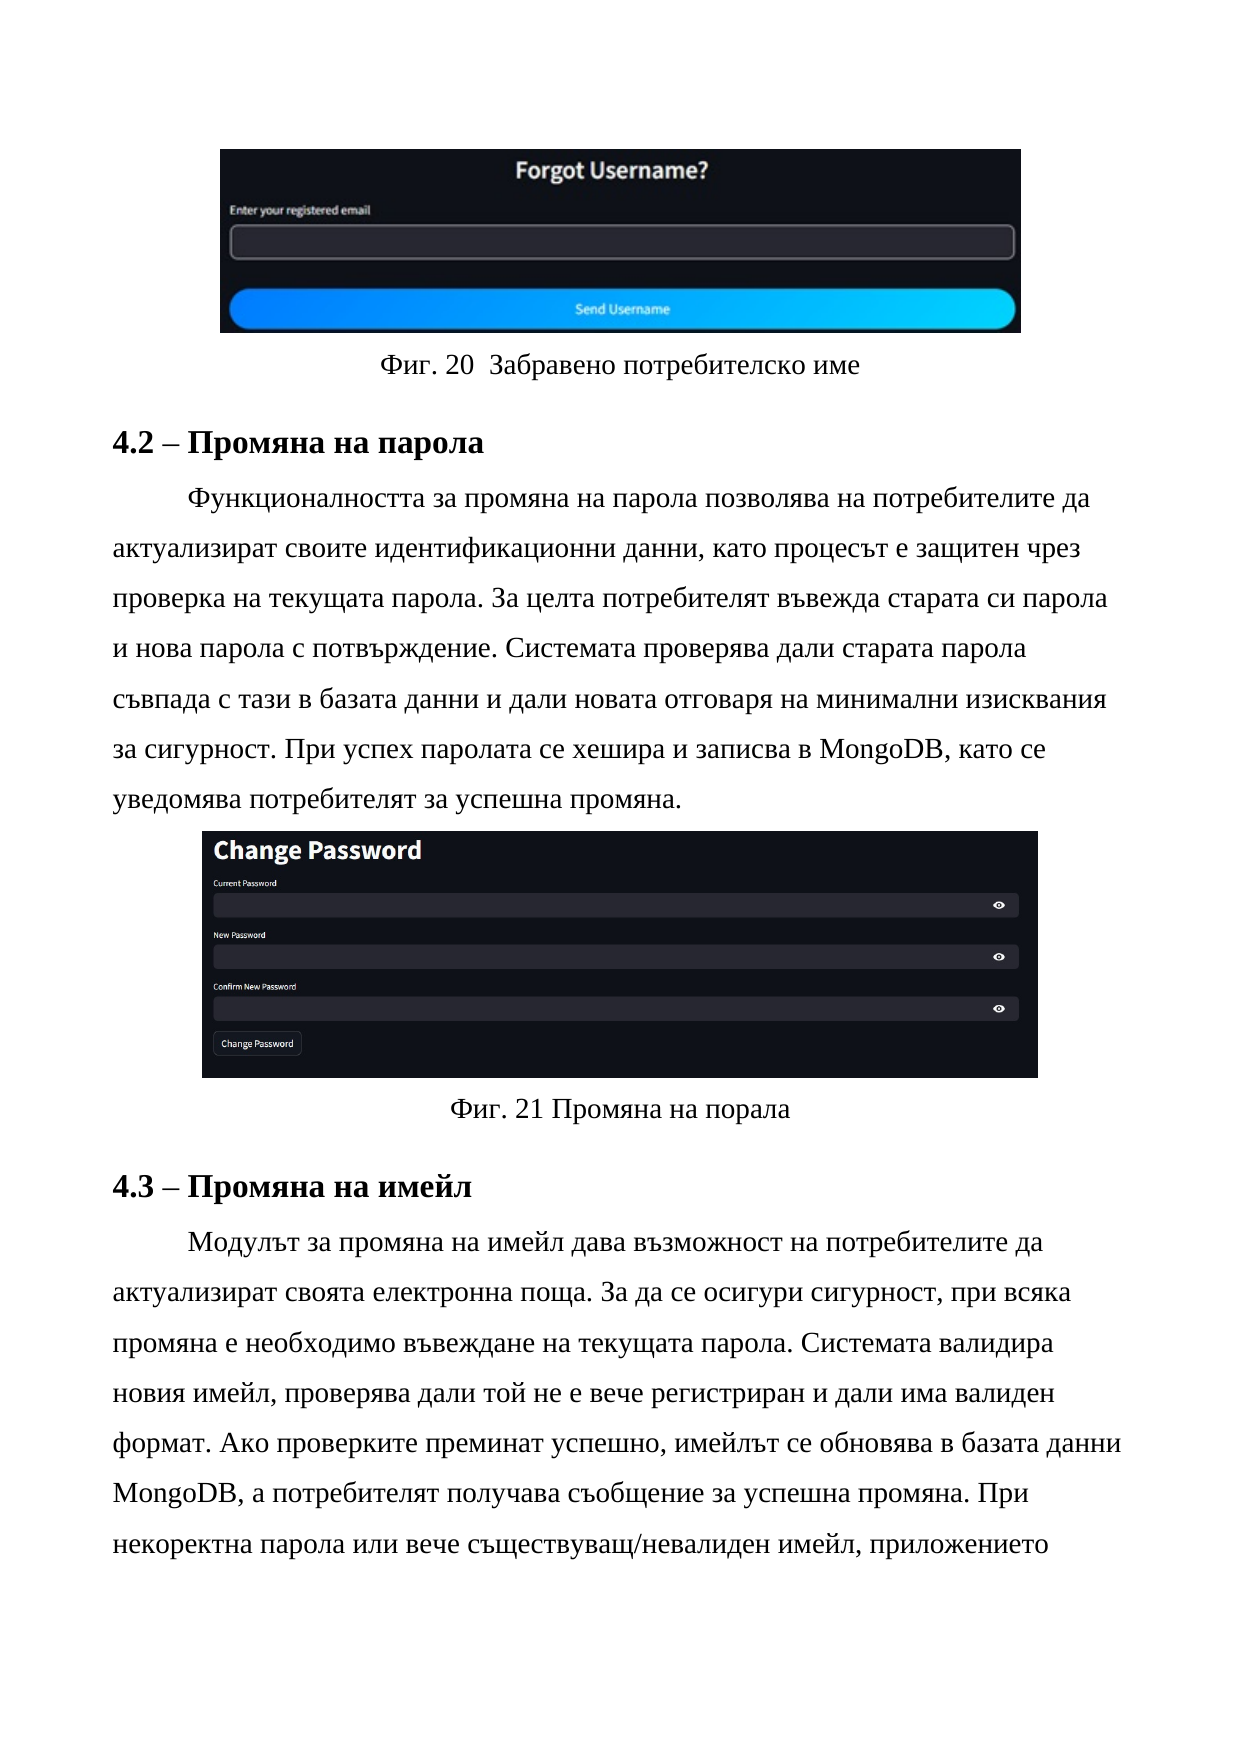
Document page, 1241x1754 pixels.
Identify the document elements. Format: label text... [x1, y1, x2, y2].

picture [220, 149, 1021, 333]
text Фиг. 20 Забравено потребителско име [112, 347, 1128, 380]
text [112, 1224, 1128, 1559]
text Функционалността за промяна на парола позволява на потребителите да актуализират своите идентификационни данни, като процесът е защитен чрез проверка на текущата парола. За целта потребителят въвежда старата си парола и нова парола с потвърждение. Системата проверява дали старата парола съвпада с тази в базата данни и дали новата отговаря на минимални изисквания за сигурност. При успех паролата се хешира и записва в MongoDB, като се уведомява потребителят за успешна промяна. [112, 480, 1128, 815]
subtitle 4.3 – Промяна на имейл [112, 1167, 1128, 1205]
picture [202, 831, 1038, 1078]
text Фиг. 21 Промяна на порала [112, 1091, 1128, 1125]
subtitle 4.2 – Промяна на парола [112, 422, 1128, 461]
